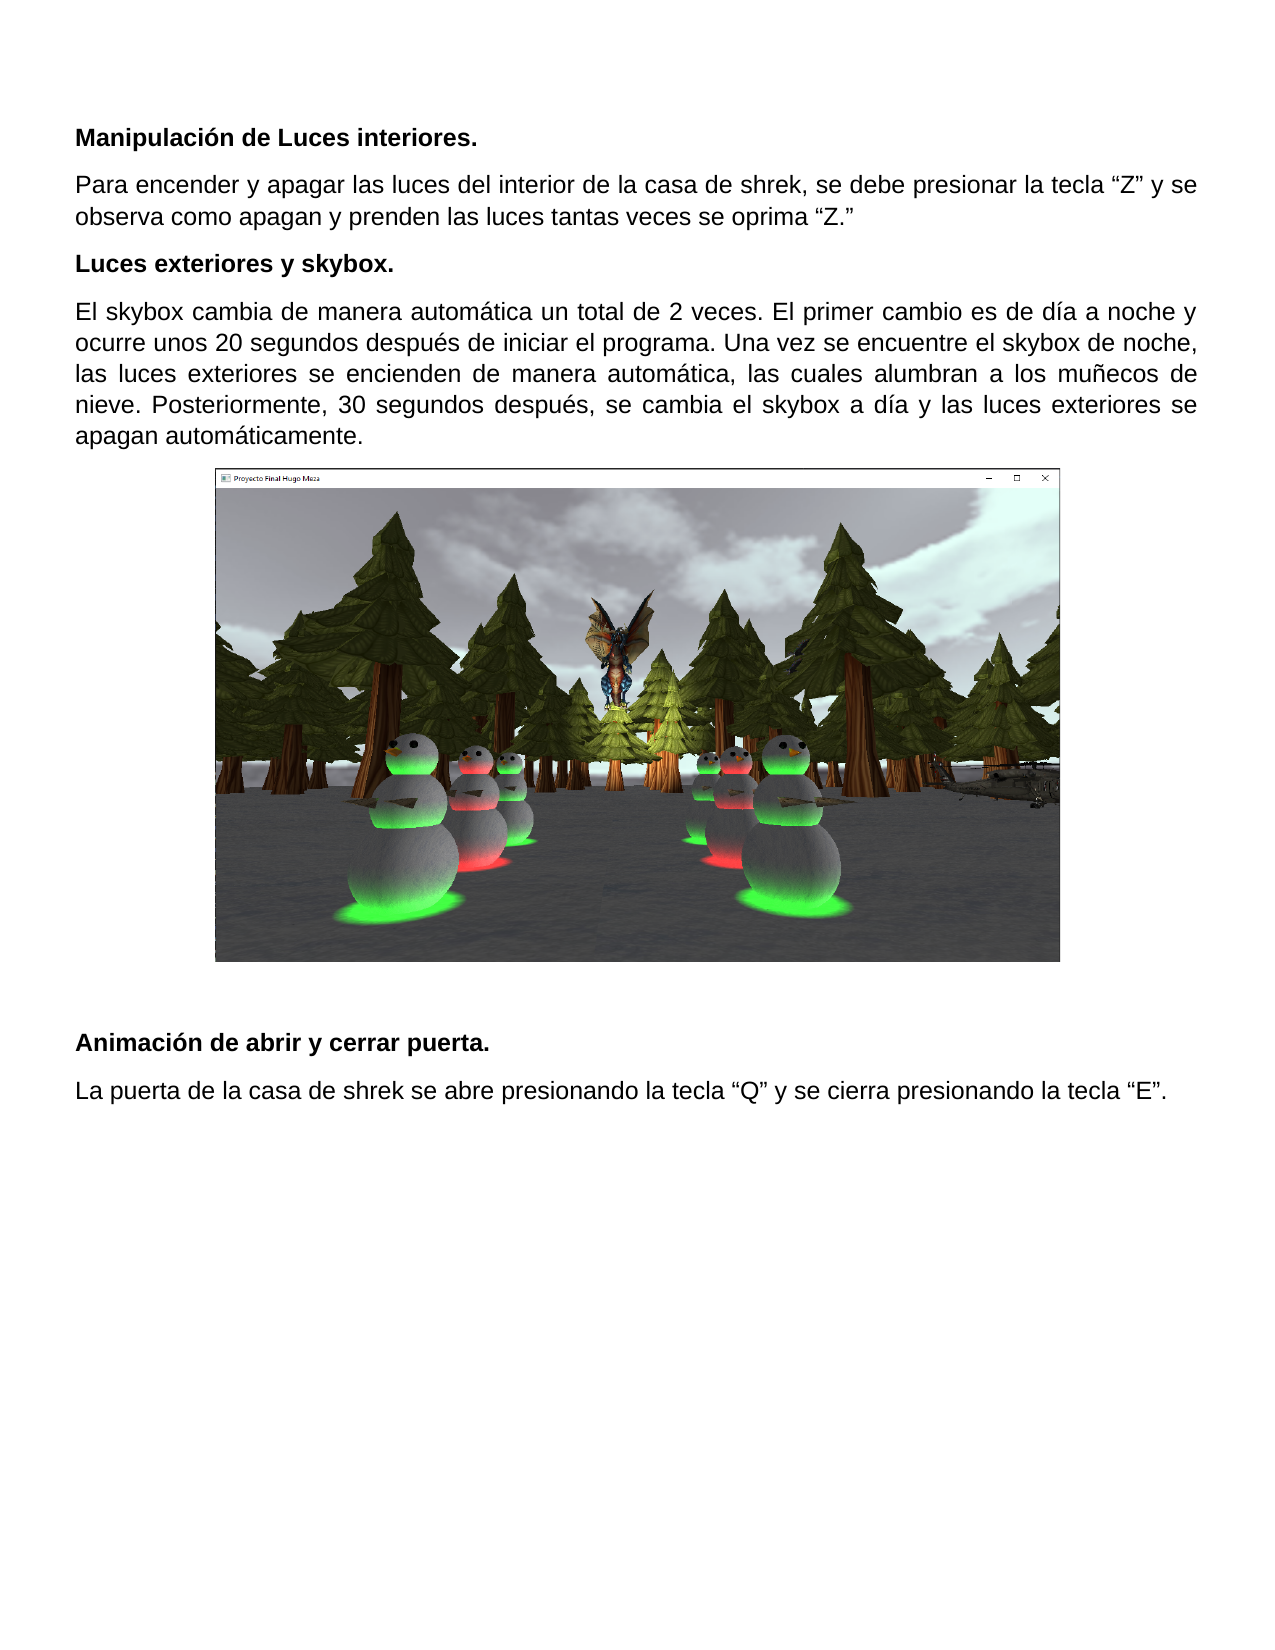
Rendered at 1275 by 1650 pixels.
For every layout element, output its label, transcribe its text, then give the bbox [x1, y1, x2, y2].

text La puerta de la casa de shrek se abre presionando la tecla “Q” y se cierra presionando la tecla “E”. [75, 1076, 1200, 1104]
text El skybox cambia de manera automática un total de 2 veces. El primer cambio es de día a noche y ocurre unos 20 segundos después de iniciar el programa. Una vez se encuentre el skybox de noche, las luces exteriores se encienden de manera automática, las cuales alumbran a los muñecos de nieve. Posteriormente, 30 segundos después, se cambia el skybox a día y las luces exteriores se apagan automáticamente. [75, 297, 1200, 450]
text Para encender y apagar las luces del interior de la casa de shrek, se debe presionar la tecla “Z” y se observa como apagan y prenden las luces tantas veces se oprima “Z.” [75, 170, 1200, 230]
text Manipulación de Luces interiores. [75, 123, 1200, 151]
text Animación de abrir y cerrar puerta. [75, 1028, 1200, 1057]
text Luces exteriores y skybox. [75, 249, 1200, 278]
picture [215, 468, 1060, 962]
